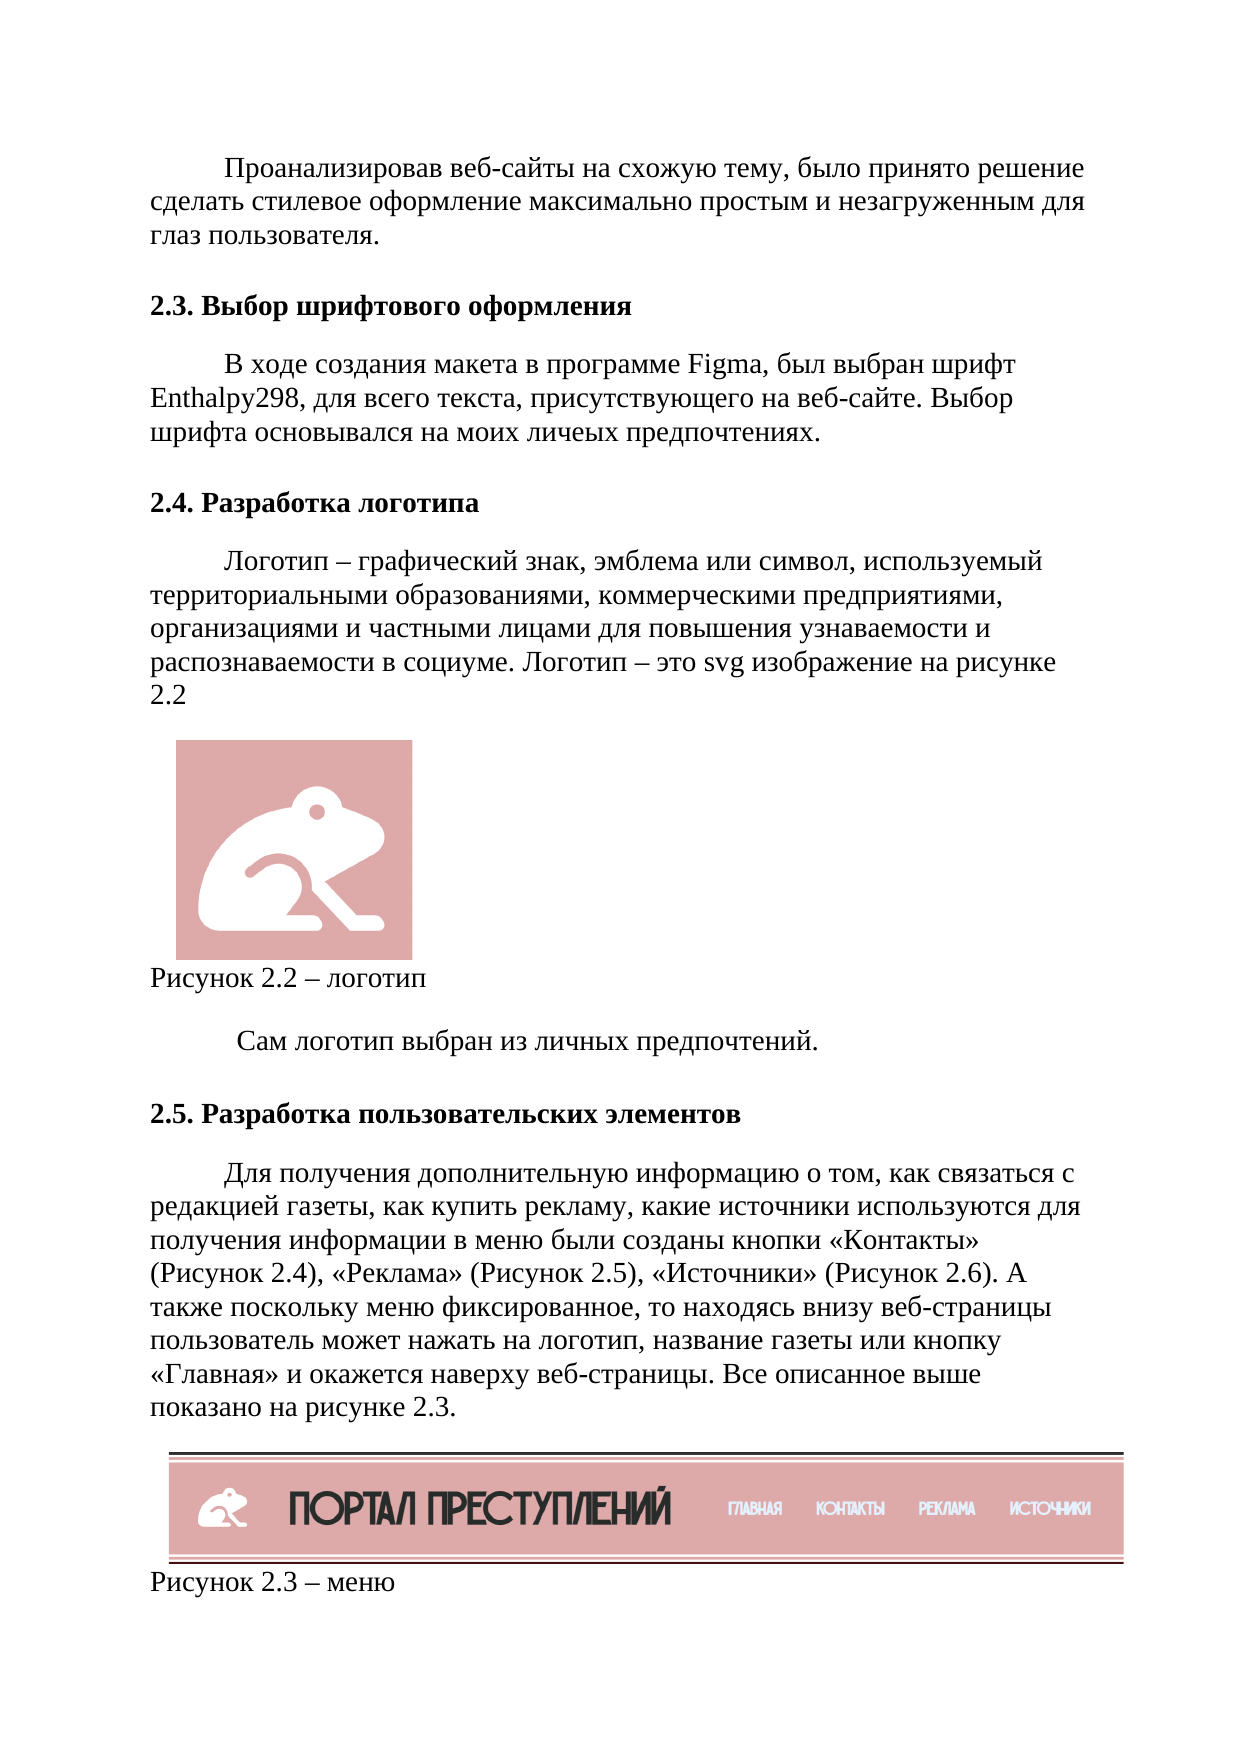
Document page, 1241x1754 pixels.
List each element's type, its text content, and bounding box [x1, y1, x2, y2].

text В ходе создания макета в программе Figma, был выбран шрифт Enthalpy298, для всего текста, присутствующего на веб-сайте. Выбор шрифта основывался на моих личеых предпочтениях. [150, 347, 1090, 447]
text 2.3. Выбор шрифтового оформления [150, 288, 1090, 322]
text Рисунок 2.3 – меню [150, 1452, 1090, 1597]
text Сам логотип выбран из личных предпочтений. [150, 1023, 1090, 1056]
text Для получения дополнительную информацию о том, как связаться с редакцией газеты, как купить рекламу, какие источники используются для получения информации в меню были созданы кнопки «Контакты» (Рисунок 2.4), «Реклама» (Рисунок 2.5), «Источники» (Рисунок 2.6). А также поскольку меню фиксированное, то находясь внизу веб-страницы пользователь может нажать на логотип, название газеты или кнопку «Главная» и окажется наверху веб-страницы. Все описанное выше показано на рисунке 2.3. [150, 1155, 1090, 1423]
text Проанализировав веб-сайты на схожую тему, было принято решение сделать стилевое оформление максимально простым и незагруженным для глаз пользователя. [150, 150, 1090, 251]
text Логотип – графический знак, эмблема или символ, используемый территориальными образованиями, коммерческими предприятиями, организациями и частными лицами для повышения узнаваемости и распознаваемости в социуме. Логотип – это svg изображение на рисунке 2.2 [150, 543, 1090, 711]
text 2.4. Разработка логотипа [150, 485, 1090, 518]
text 2.5. Разработка пользовательских элементов [150, 1096, 1090, 1130]
text Рисунок 2.2 – логотип [150, 960, 1090, 993]
